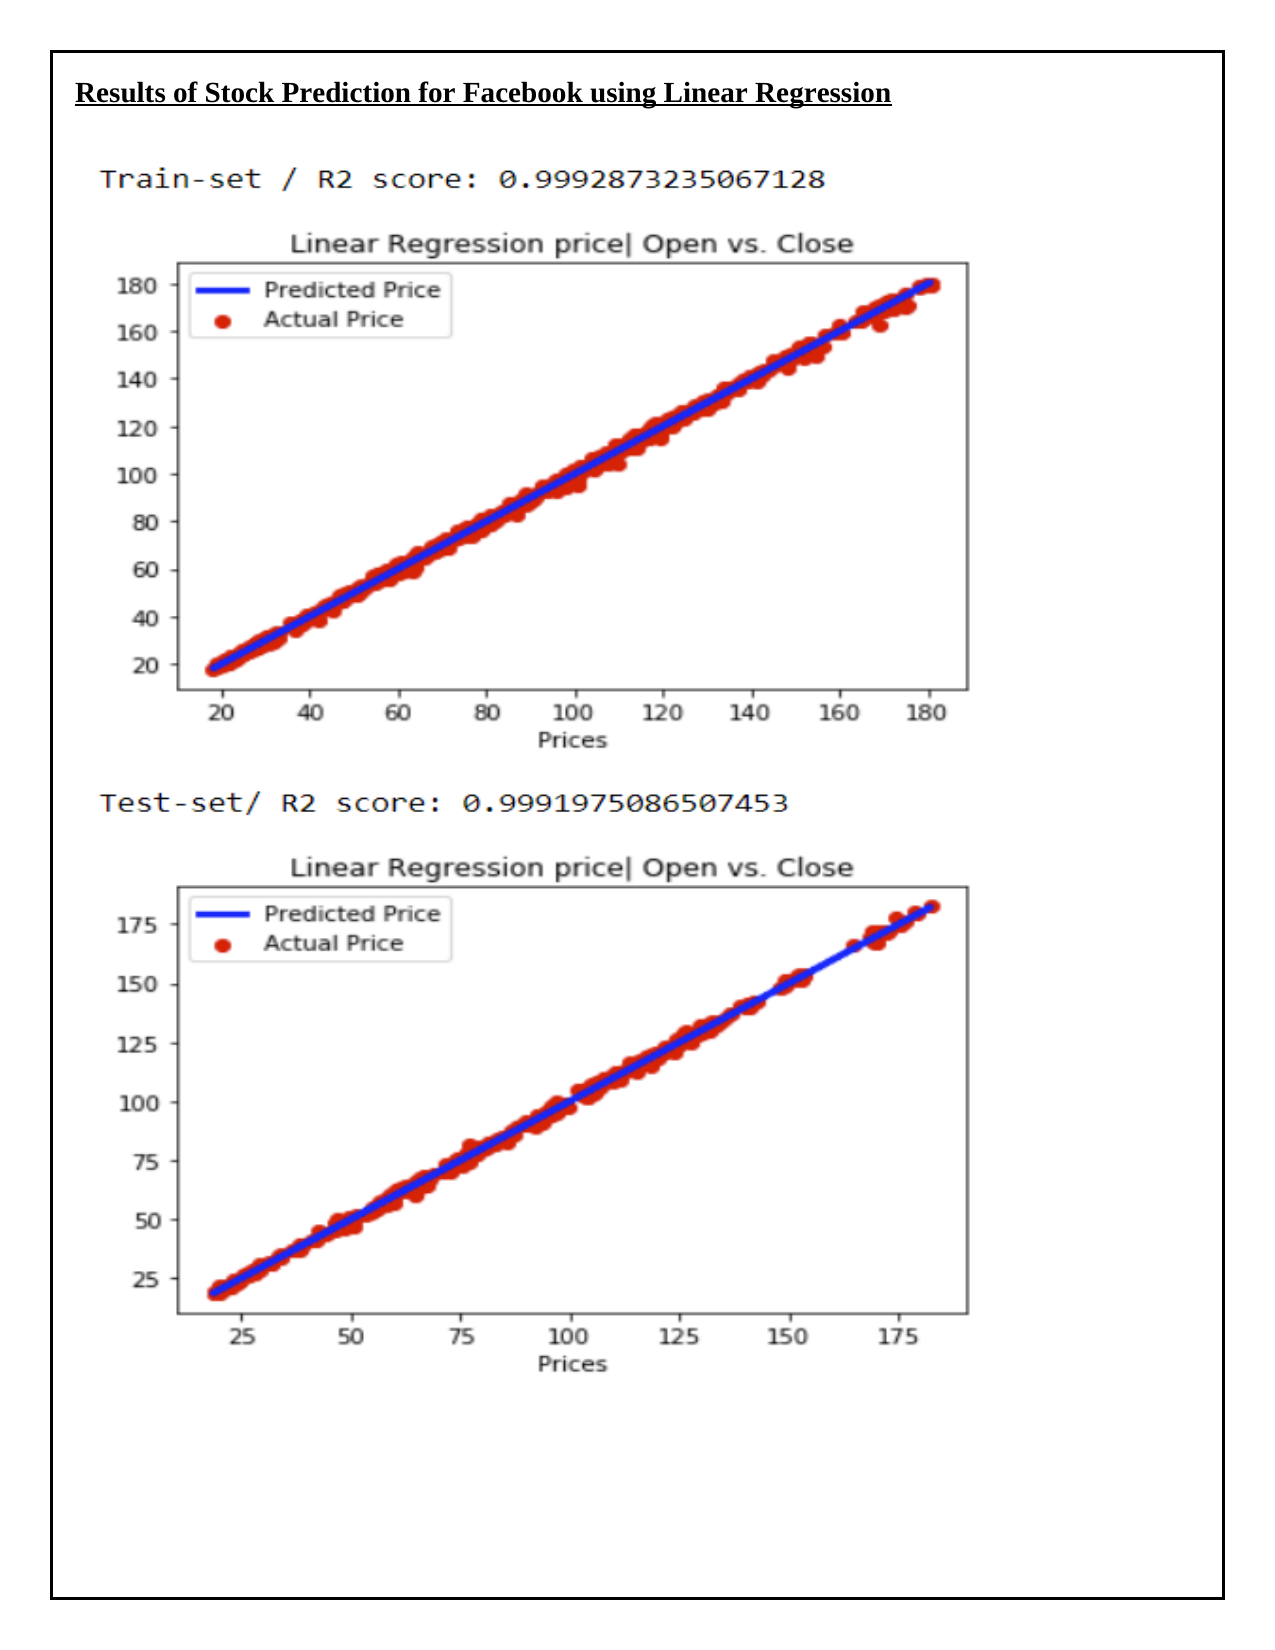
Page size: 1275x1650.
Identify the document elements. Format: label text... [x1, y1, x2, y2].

picture [75, 160, 1222, 1389]
text Results of Stock Prediction for Facebook using Linear Regression [75, 75, 1200, 108]
